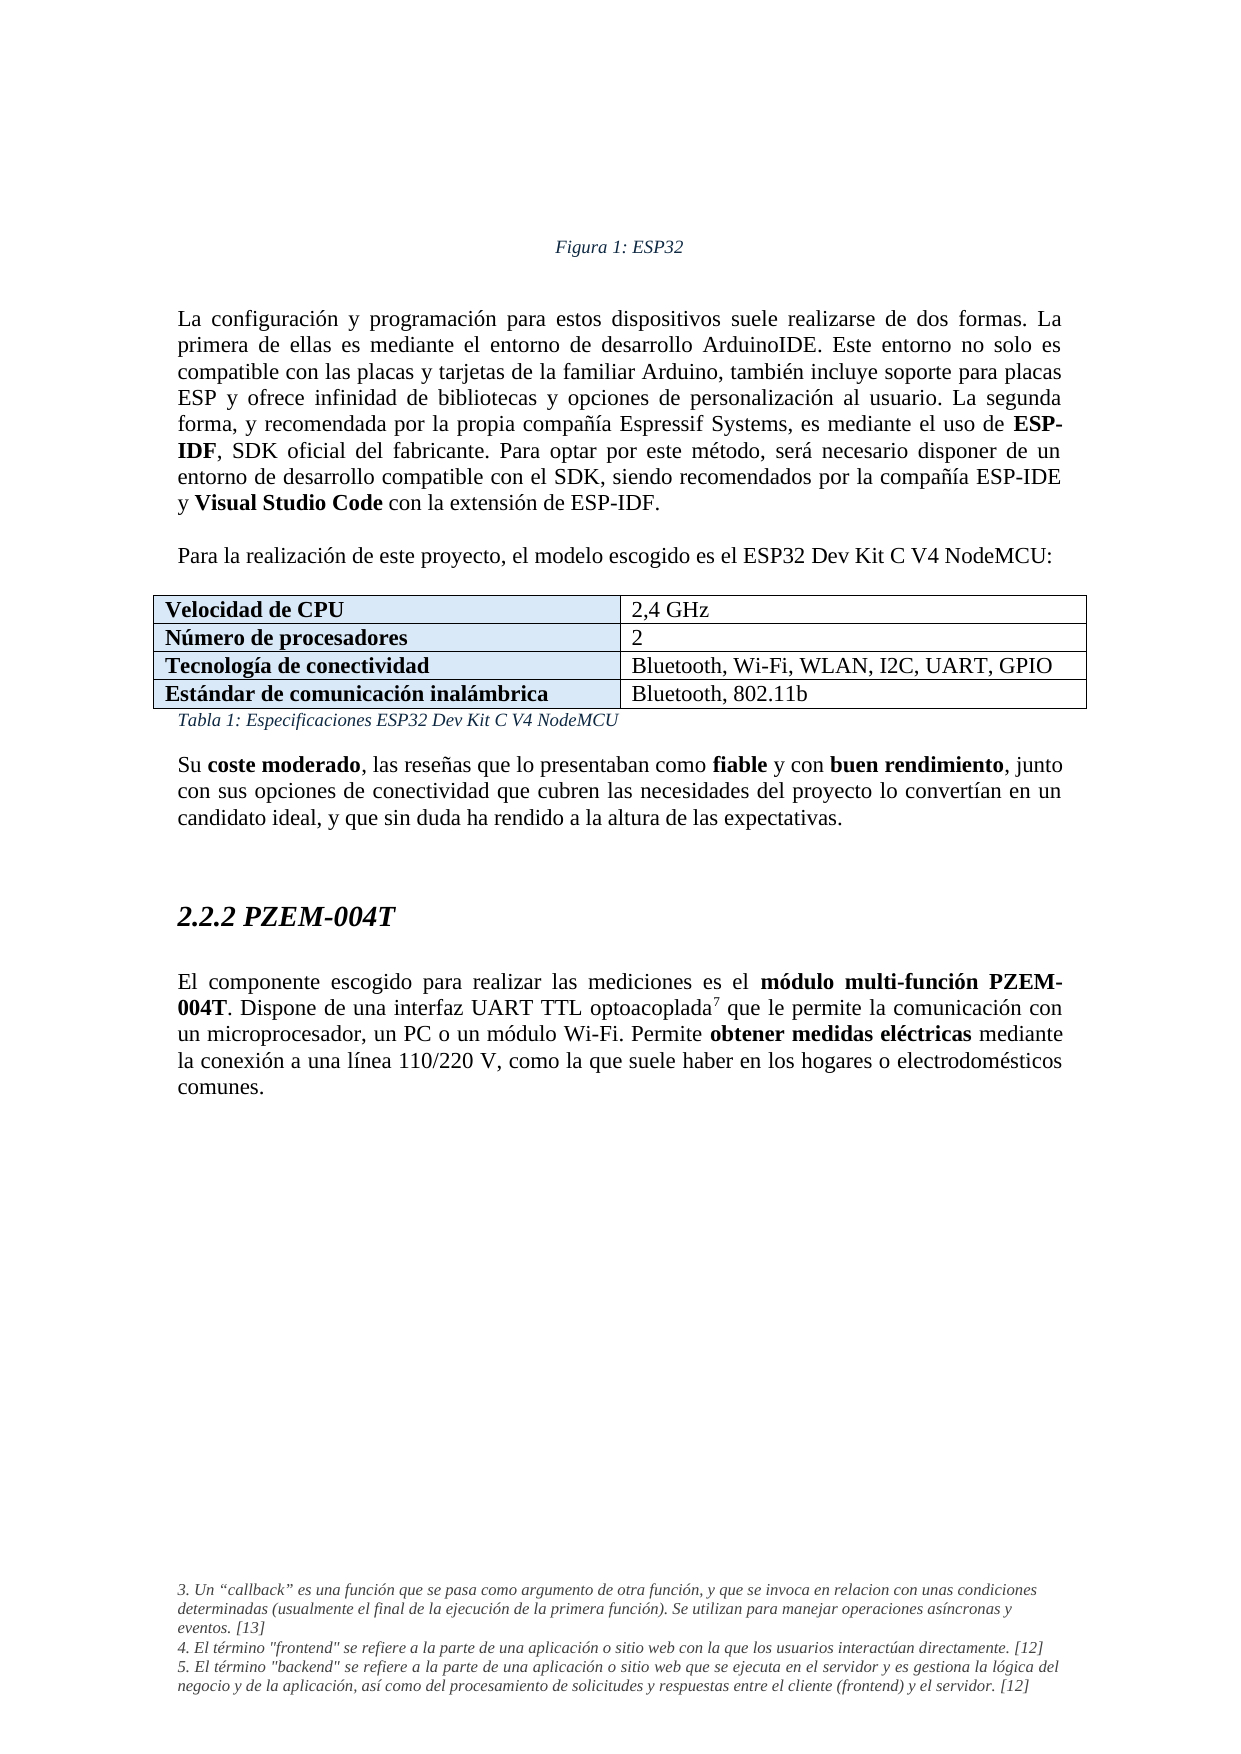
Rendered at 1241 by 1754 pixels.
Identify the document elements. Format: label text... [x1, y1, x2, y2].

table_cell Número de procesadores [154, 624, 620, 651]
table_cell Bluetooth, 802.11b [621, 680, 1086, 708]
table_cell Tecnología de conectividad [154, 652, 620, 679]
table_header 2,4 GHz [621, 596, 1086, 623]
table_cell 2 [621, 624, 1086, 651]
text Su coste moderado, las reseñas que lo presentaban como fiable y con buen rendimiento, junto con sus opciones de conectividad que cubren las necesidades del proyecto lo convertían en un candidato ideal, y que sin duda ha rendido a la altura de las expectativas. [177, 751, 1063, 830]
subtitle 2.2.2 PZEM-004T [177, 899, 1063, 933]
table_cell Bluetooth, Wi-Fi, WLAN, I2C, UART, GPIO [621, 652, 1086, 679]
text Tabla 1: Especificaciones ESP32 Dev Kit C V4 NodeMCU [177, 709, 1063, 730]
text La configuración y programación para estos dispositivos suele realizarse de dos formas. La primera de ellas es mediante el entorno de desarrollo ArduinoIDE. Este entorno no solo es compatible con las placas y tarjetas de la familiar Arduino, también incluye soporte para placas ESP y ofrece infinidad de bibliotecas y opciones de personalización al usuario. La segunda forma, y recomendada por la propia compañía Espressif Systems, es mediante el uso de ESP-IDF, SDK oficial del fabricante. Para optar por este método, será necesario disponer de un entorno de desarrollo compatible con el SDK, siendo recomendados por la compañía ESP-IDE y Visual Studio Code con la extensión de ESP-IDF. [177, 305, 1063, 516]
text Para la realización de este proyecto, el modelo escogido es el ESP32 Dev Kit C V4 NodeMCU: [177, 542, 1063, 568]
text Figura 1: ESP32 [177, 236, 1063, 258]
text El componente escogido para realizar las mediciones es el módulo multi-función PZEM-004T. Dispone de una interfaz UART TTL optoacoplada7 que le permite la comunicación con un microprocesador, un PC o un módulo Wi-Fi. Permite obtener medidas eléctricas mediante la conexión a una línea 110/220 V, como la que suele haber en los hogares o electrodomésticos comunes. [177, 968, 1063, 1099]
table_cell Estándar de comunicación inalámbrica [154, 680, 620, 708]
table_header Velocidad de CPU [154, 596, 620, 623]
